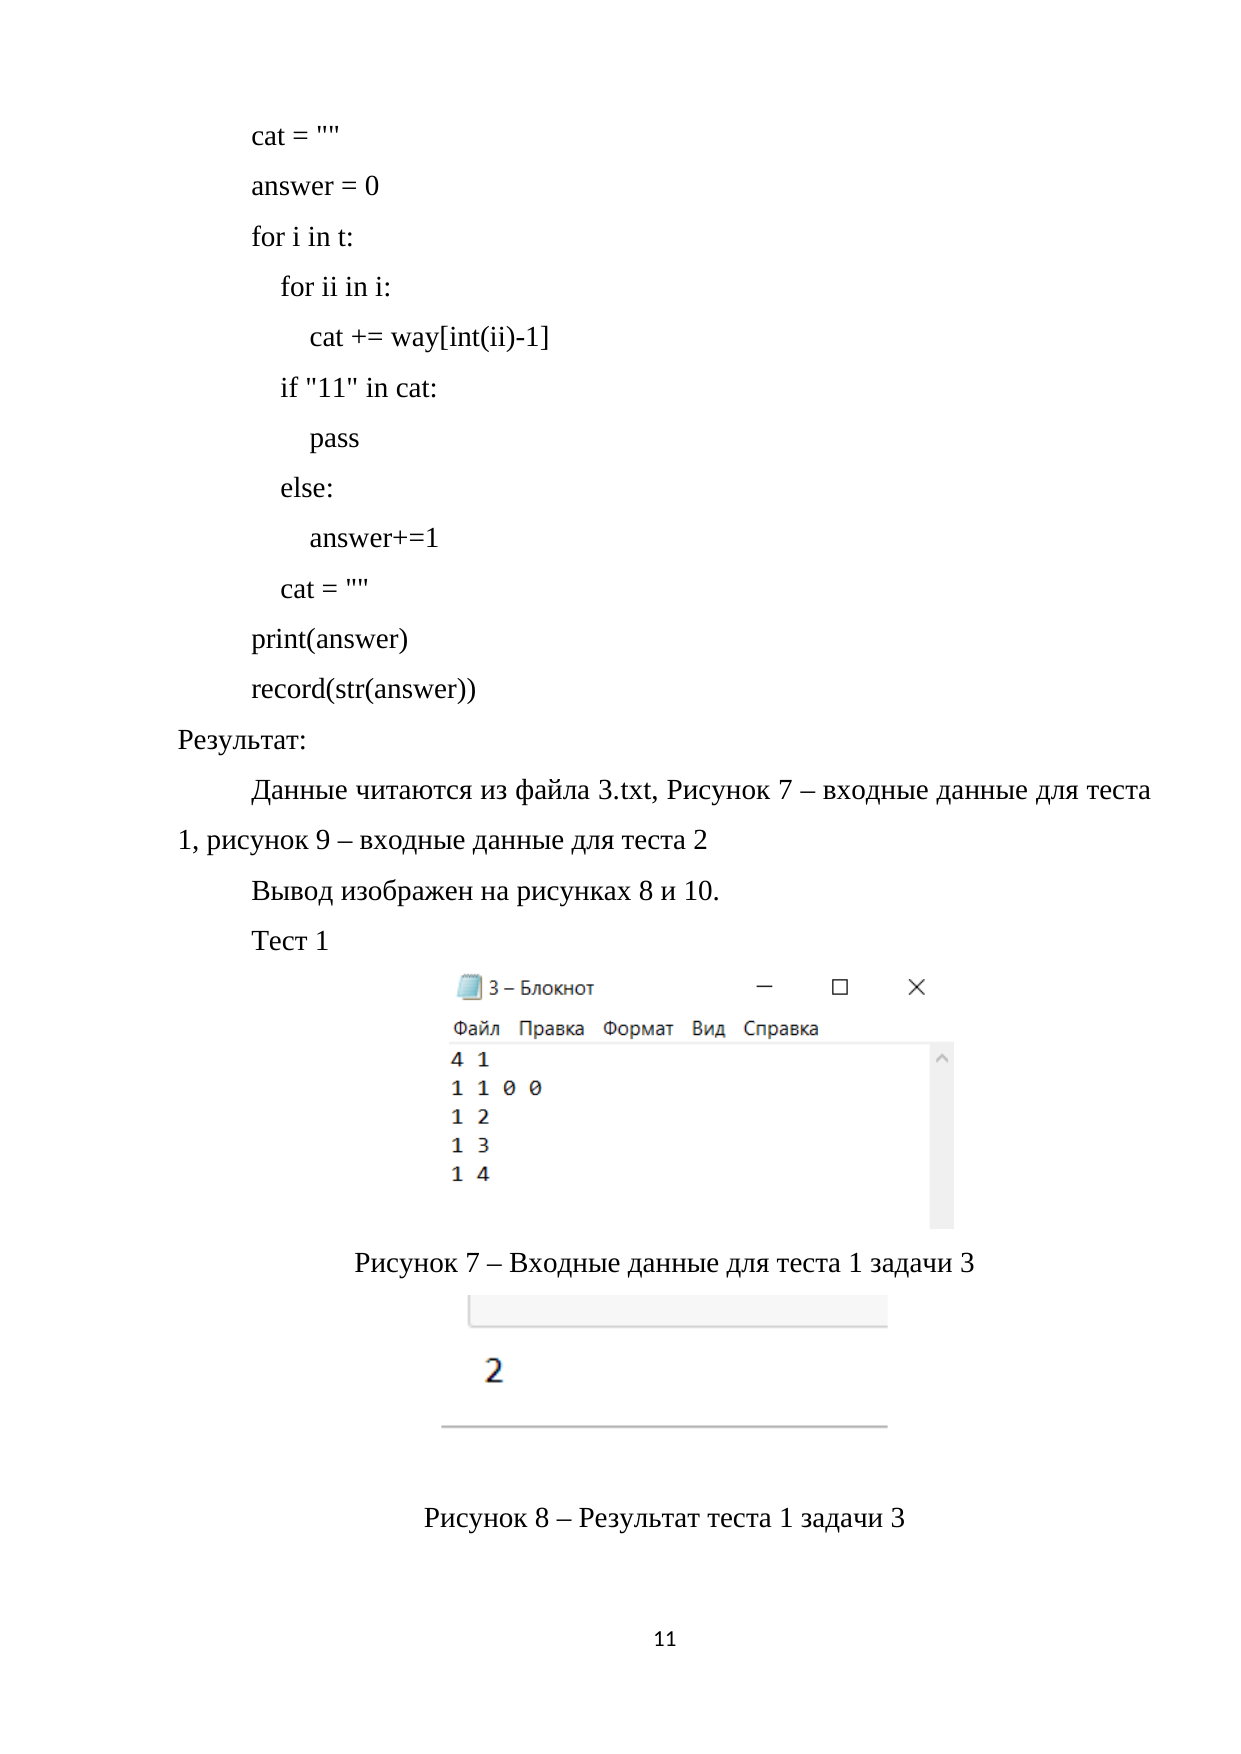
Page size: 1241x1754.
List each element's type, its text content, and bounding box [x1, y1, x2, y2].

text record(str(answer)) [177, 672, 1152, 705]
text for i in t: [177, 219, 1152, 252]
text cat = "" [177, 118, 1152, 152]
text Результат: [177, 722, 1152, 755]
text if "11" in cat: [177, 370, 1152, 403]
text Рисунок 7 – Входные данные для теста 1 задачи 3 [177, 1245, 1152, 1279]
text else: [177, 470, 1152, 504]
text cat = "" [177, 571, 1152, 604]
text cat += way[int(ii)-1] [177, 319, 1152, 353]
picture [448, 973, 954, 1229]
text Тест 1 [177, 923, 1152, 957]
text Вывод изображен на рисунках 8 и 10. [177, 873, 1152, 906]
text for ii in i: [177, 269, 1152, 303]
text pass [177, 420, 1152, 453]
text answer = 0 [177, 168, 1152, 202]
text Данные читаются из файла 3.txt, Рисунок 7 – входные данные для теста 1, рисунок 9 – входные данные для теста 2 [177, 772, 1152, 856]
picture [441, 1295, 888, 1484]
text print(answer) [177, 621, 1152, 655]
text answer+=1 [177, 521, 1152, 554]
text Рисунок 8 – Результат теста 1 задачи 3 [177, 1500, 1152, 1533]
